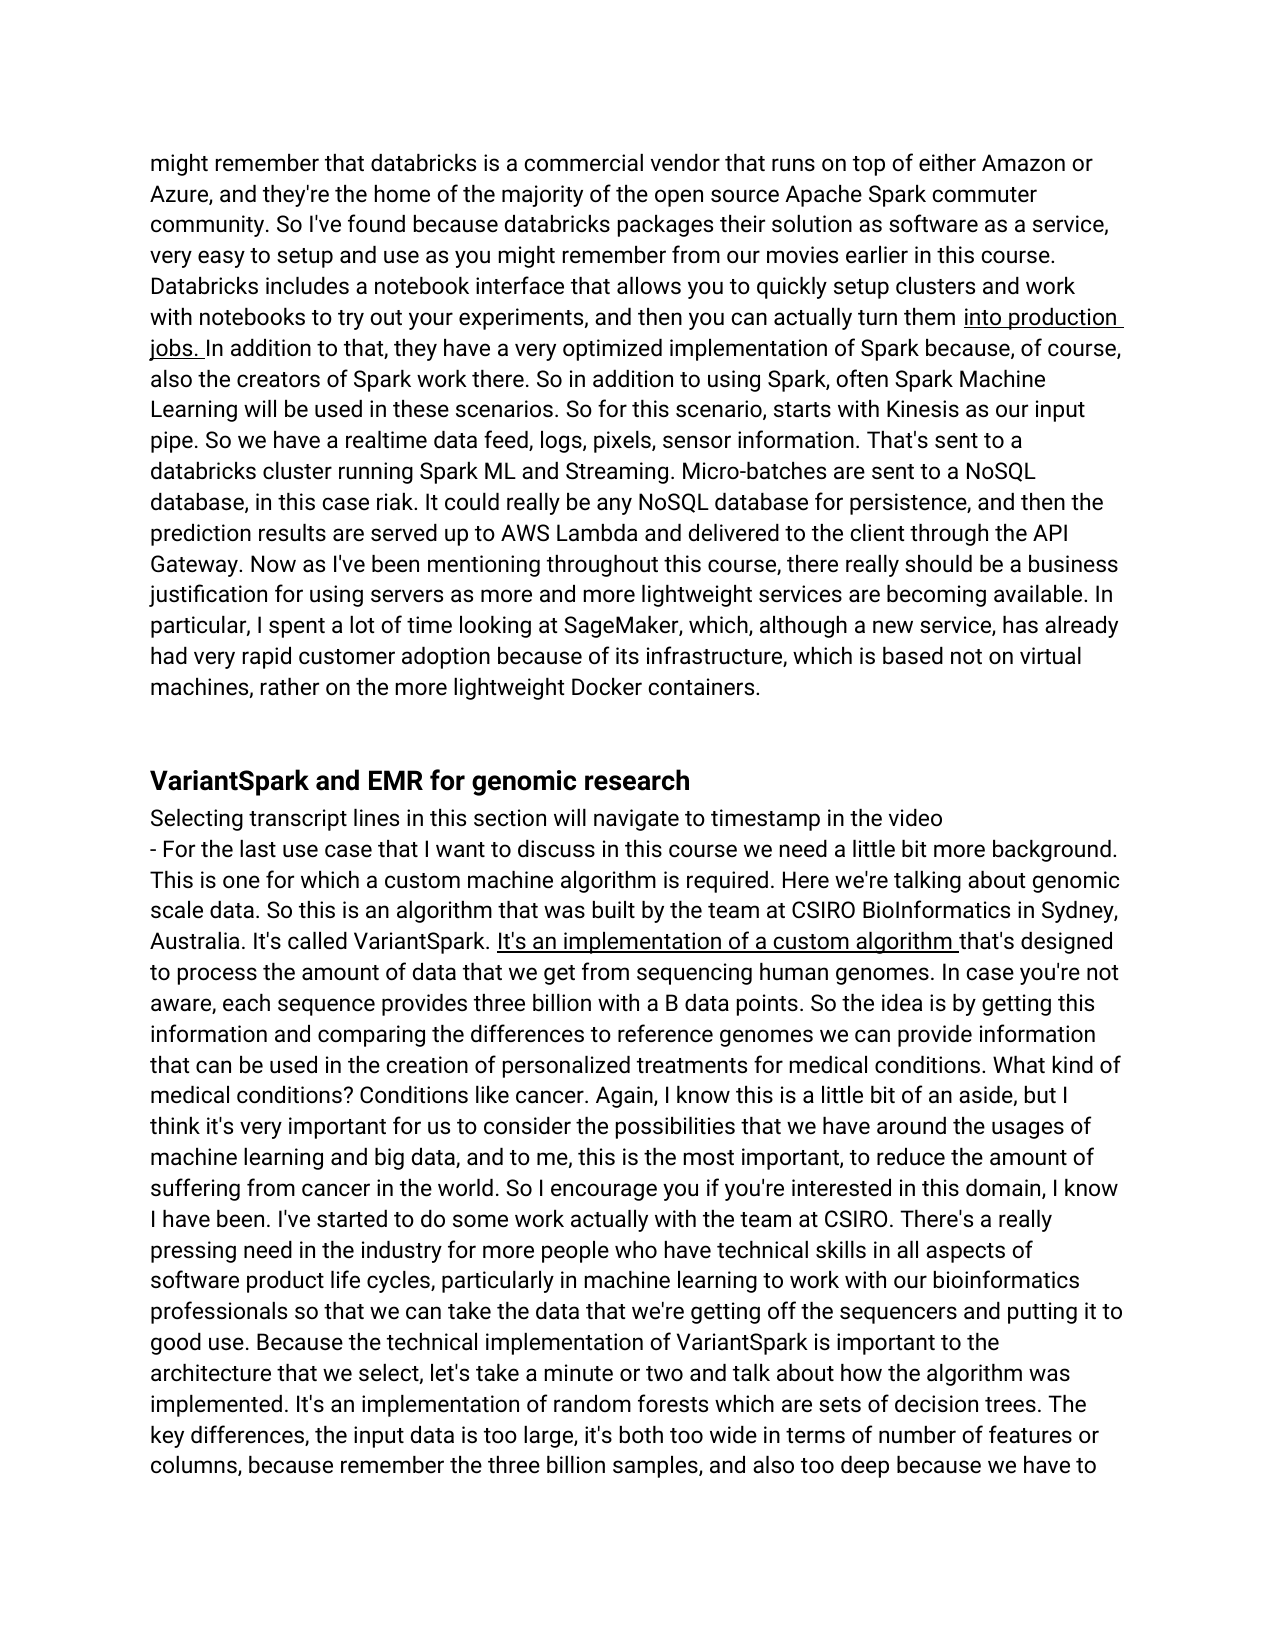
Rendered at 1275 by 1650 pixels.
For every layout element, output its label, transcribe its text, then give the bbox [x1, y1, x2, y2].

subtitle VariantSpark and EMR for genomic research [150, 765, 1125, 797]
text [150, 836, 1125, 1479]
text Selecting transcript lines in this section will navigate to timestamp in the video [150, 805, 1125, 832]
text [150, 150, 1125, 701]
